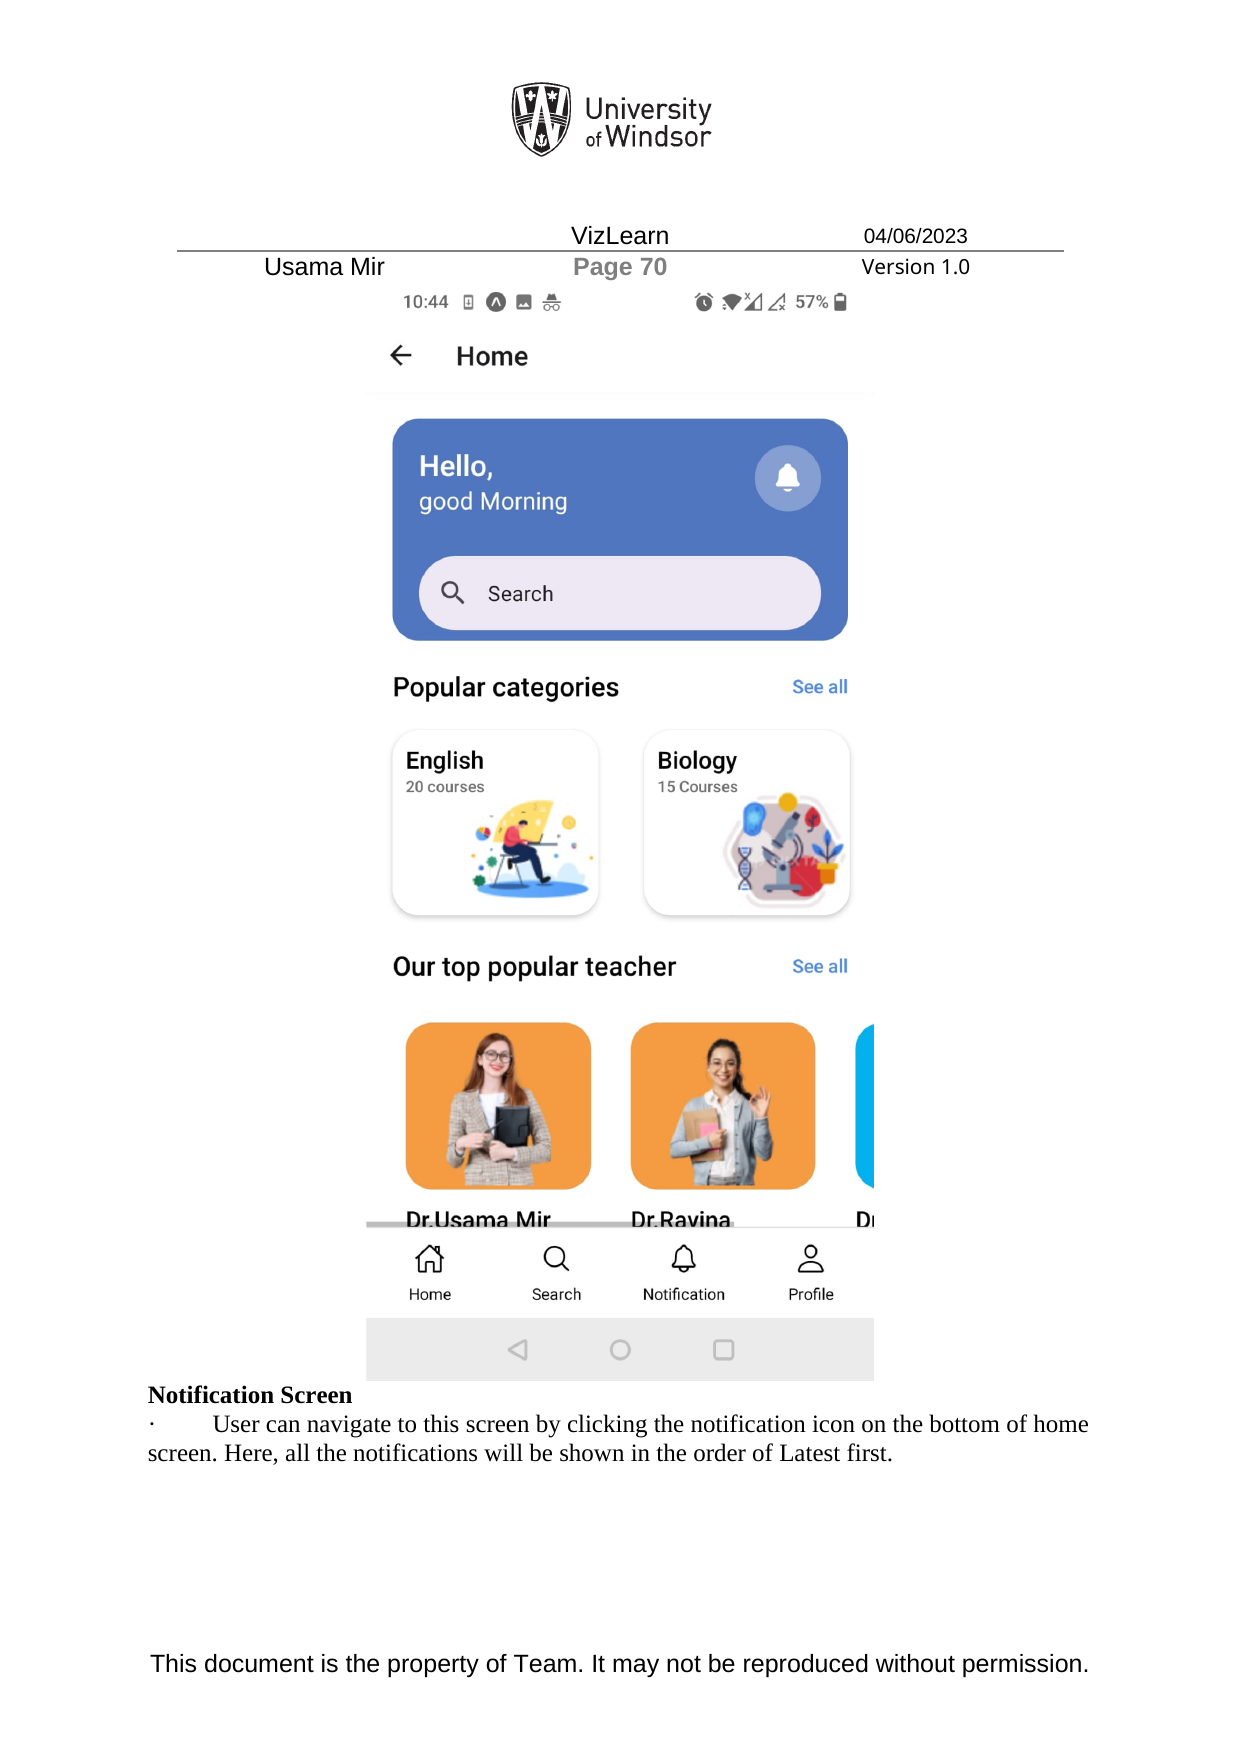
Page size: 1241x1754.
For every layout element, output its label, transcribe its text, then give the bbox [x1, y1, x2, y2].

text · User can navigate to this screen by clicking the notification icon on the bottom of home screen. Here, all the notifications will be shown in the order of Latest first. [148, 1409, 1093, 1467]
picture [492, 73, 731, 165]
text Notification Screen [148, 1381, 1093, 1409]
picture [366, 280, 874, 1381]
